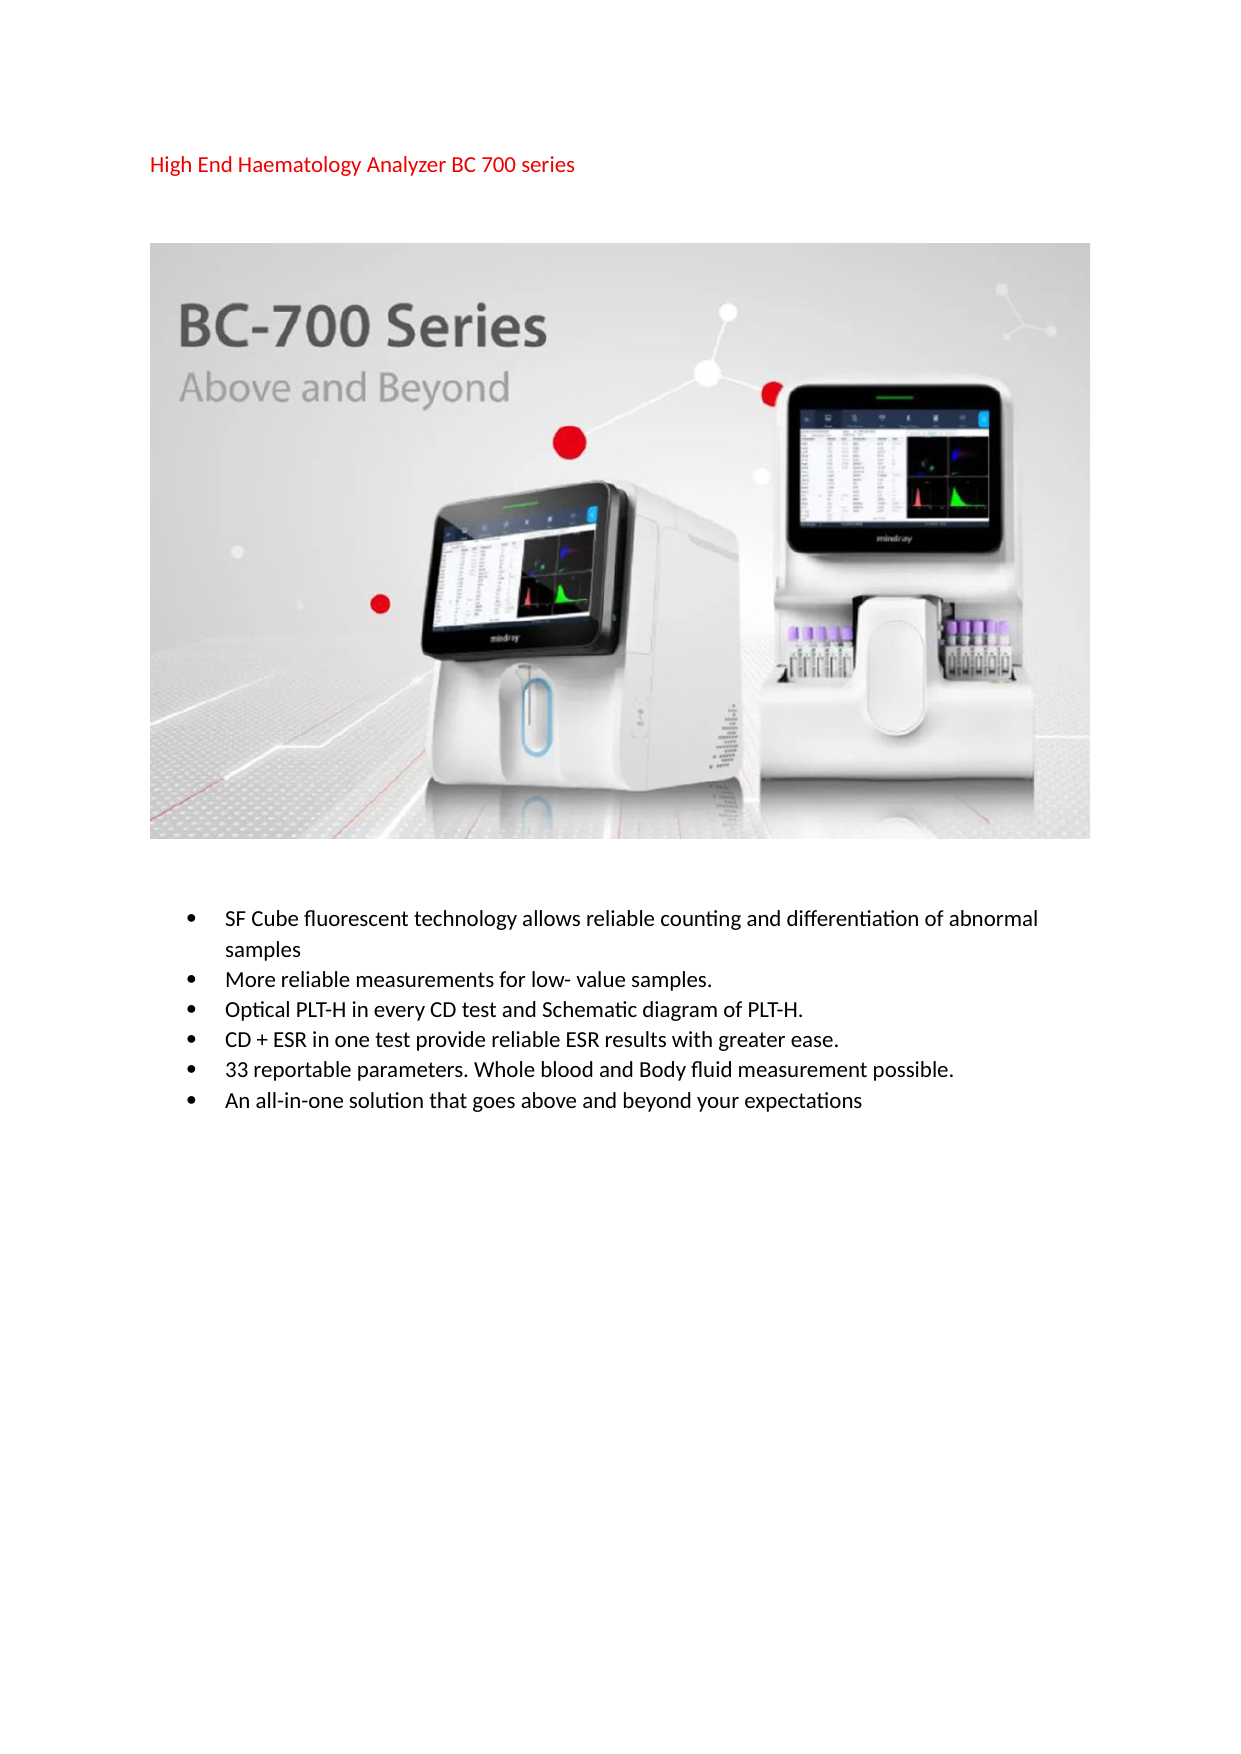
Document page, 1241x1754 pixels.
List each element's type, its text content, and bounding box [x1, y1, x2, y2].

list Optical PLT-H in every CD test and Schematic diagram of PLT-H. [187, 995, 1090, 1023]
list 33 reportable parameters. Whole blood and Body fluid measurement possible. [187, 1056, 1090, 1083]
text High End Haematology Analyzer BC 700 series [150, 150, 1090, 178]
list An all-in-one solution that goes above and beyond your expectations [187, 1086, 1090, 1114]
list CD + ESR in one test provide reliable ESR results with greater ease. [187, 1025, 1090, 1053]
list More reliable measurements for low- value samples. [187, 965, 1090, 993]
picture [150, 243, 1091, 839]
list SF Cube fluorescent technology allows reliable counting and differentiation of abnormal samples [187, 904, 1090, 963]
